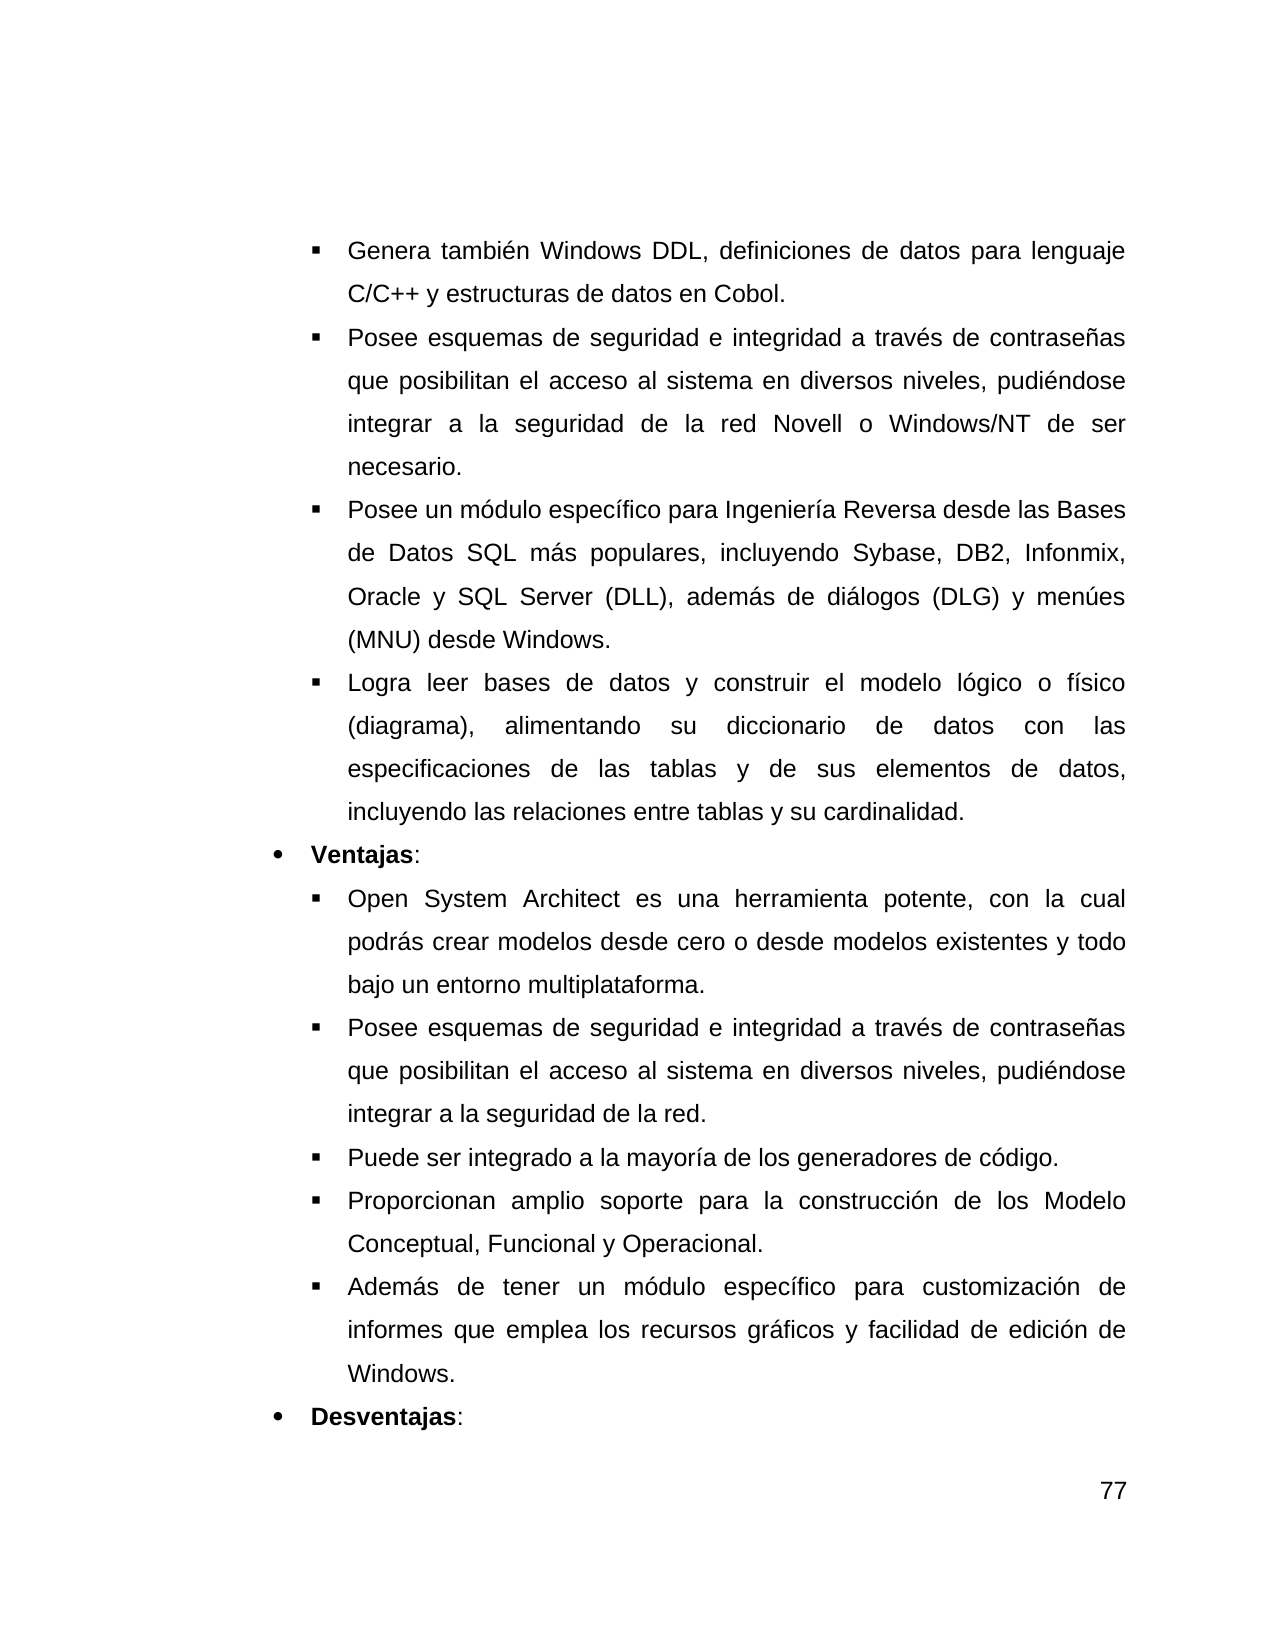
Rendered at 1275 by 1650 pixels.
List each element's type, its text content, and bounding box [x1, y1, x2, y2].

text Proporcionan amplio soporte para la construcción de los Modelo Conceptual, Funcional y Operacional. [310, 1186, 1127, 1258]
text Ventajas: [273, 840, 1127, 869]
text Además de tener un módulo específico para customización de informes que emplea los recursos gráficos y facilidad de edición de Windows. [310, 1272, 1127, 1387]
text Logra leer bases de datos y construir el modelo lógico o físico (diagrama), alimentando su diccionario de datos con las especificaciones de las tablas y de sus elementos de datos, incluyendo las relaciones entre tablas y su cardinalidad. [310, 668, 1127, 826]
text Posee un módulo específico para Ingeniería Reversa desde las Bases de Datos SQL más populares, incluyendo Sybase, DB2, Infonmix, Oracle y SQL Server (DLL), además de diálogos (DLG) y menúes (MNU) desde Windows. [310, 495, 1127, 653]
text Genera también Windows DDL, definiciones de datos para lenguaje C/C++ y estructuras de datos en Cobol. [310, 236, 1127, 308]
text Desventajas: [273, 1402, 1127, 1431]
text Posee esquemas de seguridad e integridad a través de contraseñas que posibilitan el acceso al sistema en diversos niveles, pudiéndose integrar a la seguridad de la red Novell o Windows/NT de ser necesario. [310, 323, 1127, 481]
text Puede ser integrado a la mayoría de los generadores de código. [310, 1143, 1127, 1171]
text Open System Architect es una herramienta potente, con la cual podrás crear modelos desde cero o desde modelos existentes y todo bajo un entorno multiplataforma. [310, 884, 1127, 999]
text Posee esquemas de seguridad e integridad a través de contraseñas que posibilitan el acceso al sistema en diversos niveles, pudiéndose integrar a la seguridad de la red. [310, 1013, 1127, 1128]
